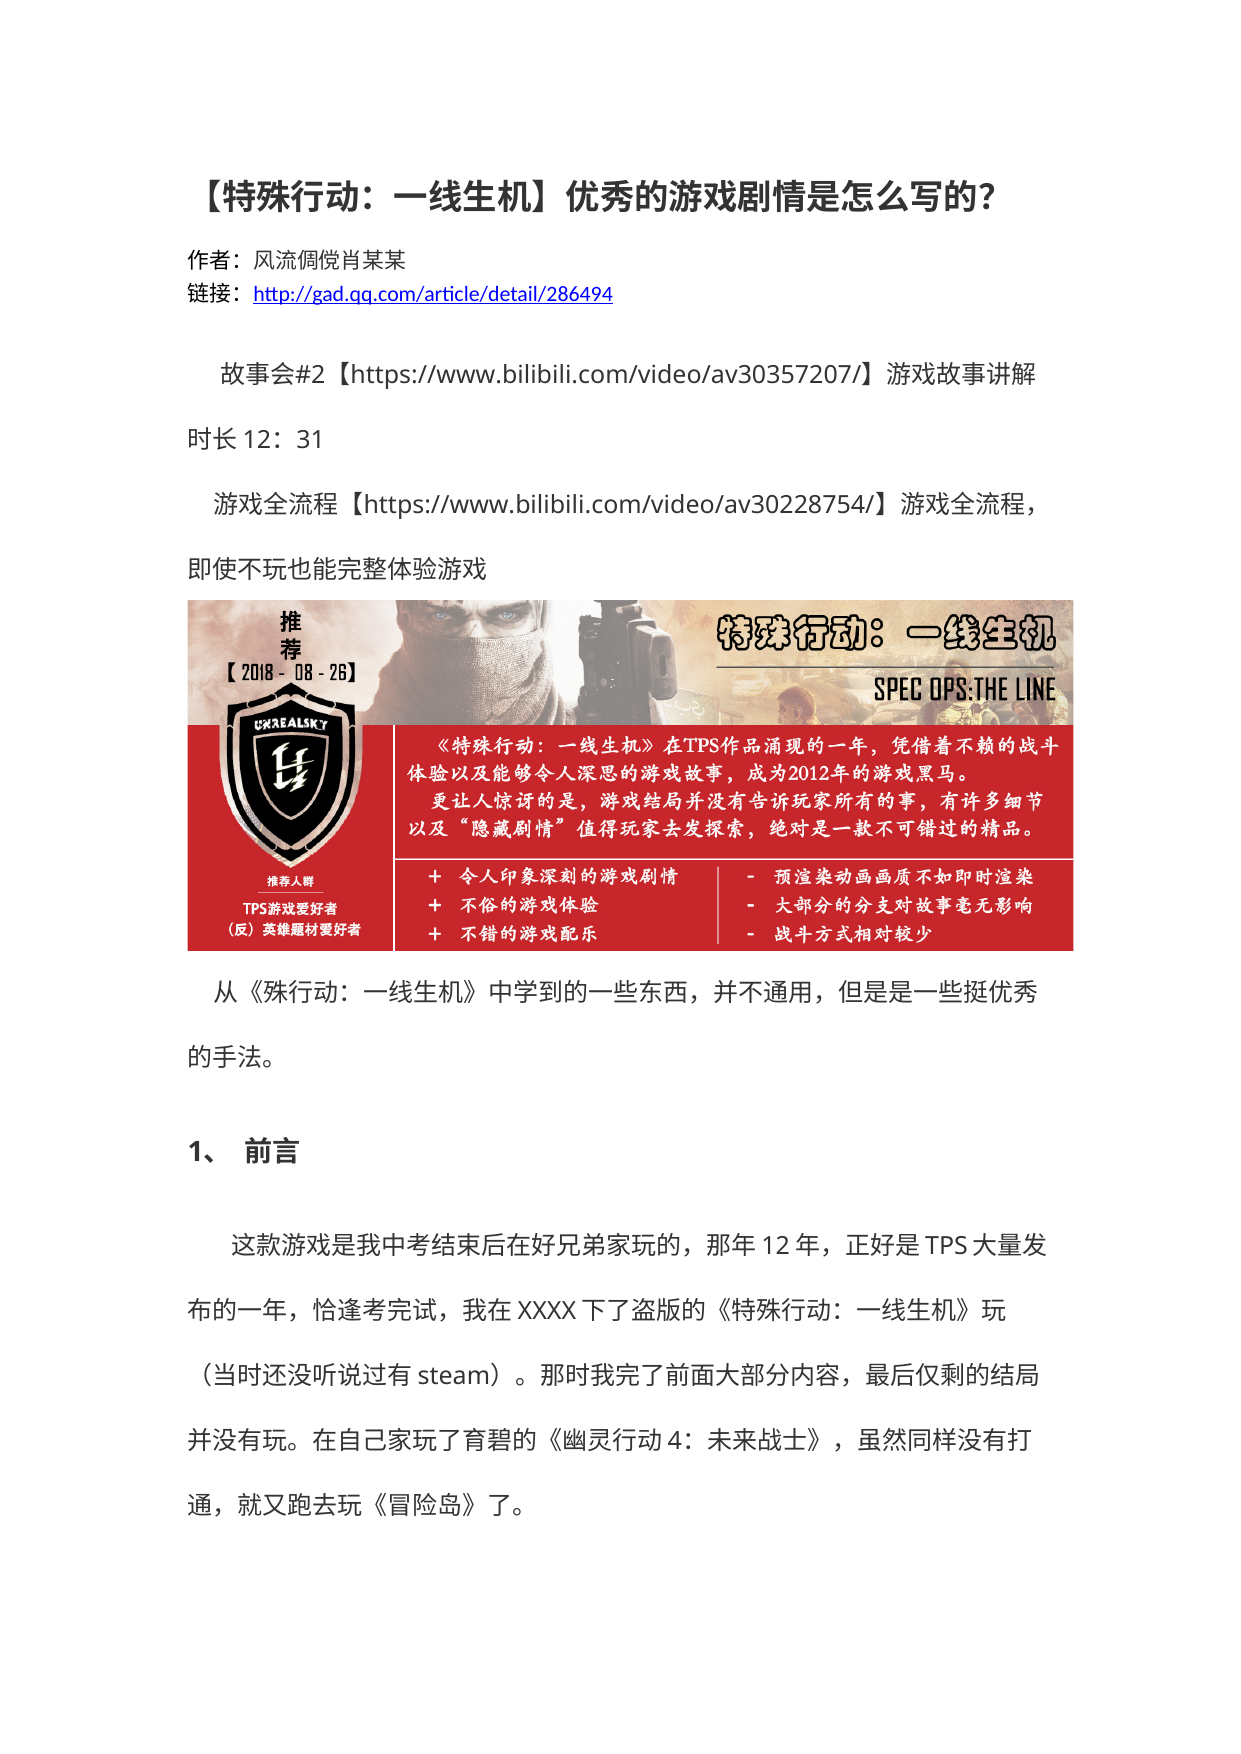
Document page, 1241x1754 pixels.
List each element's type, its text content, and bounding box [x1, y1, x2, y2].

text 游戏全流程【https://www.bilibili.com/video/av30228754/】游戏全流程，即使不玩也能完整体验游戏 [187, 470, 1053, 600]
picture [187, 600, 1074, 951]
text 故事会#2【https://www.bilibili.com/video/av30357207/】游戏故事讲解时长12：31 [187, 340, 1053, 470]
text 这款游戏是我中考结束后在好兄弟家玩的，那年12年，正好是TPS大量发布的一年，恰逢考完试，我在XXXX下了盗版的《特殊行动：一线生机》玩（当时还没听说过有steam）。那时我完了前面大部分内容，最后仅剩的结局并没有玩。在自己家玩了育碧的《幽灵行动4：未来战士》，虽然同样没有打通，就又跑去玩《冒险岛》了。 [187, 1211, 1053, 1536]
text 作者：风流倜傥肖某某 [187, 243, 1053, 275]
subtitle 1、 前言 [187, 1117, 1053, 1182]
subtitle 【特殊行动：一线生机】优秀的游戏剧情是怎么写的？ [187, 162, 1053, 227]
text 链接：http://gad.qq.com/article/detail/286494 [187, 275, 1053, 308]
text 从《殊行动：一线生机》中学到的一些东西，并不通用，但是是一些挺优秀的手法。 [187, 951, 1053, 1088]
